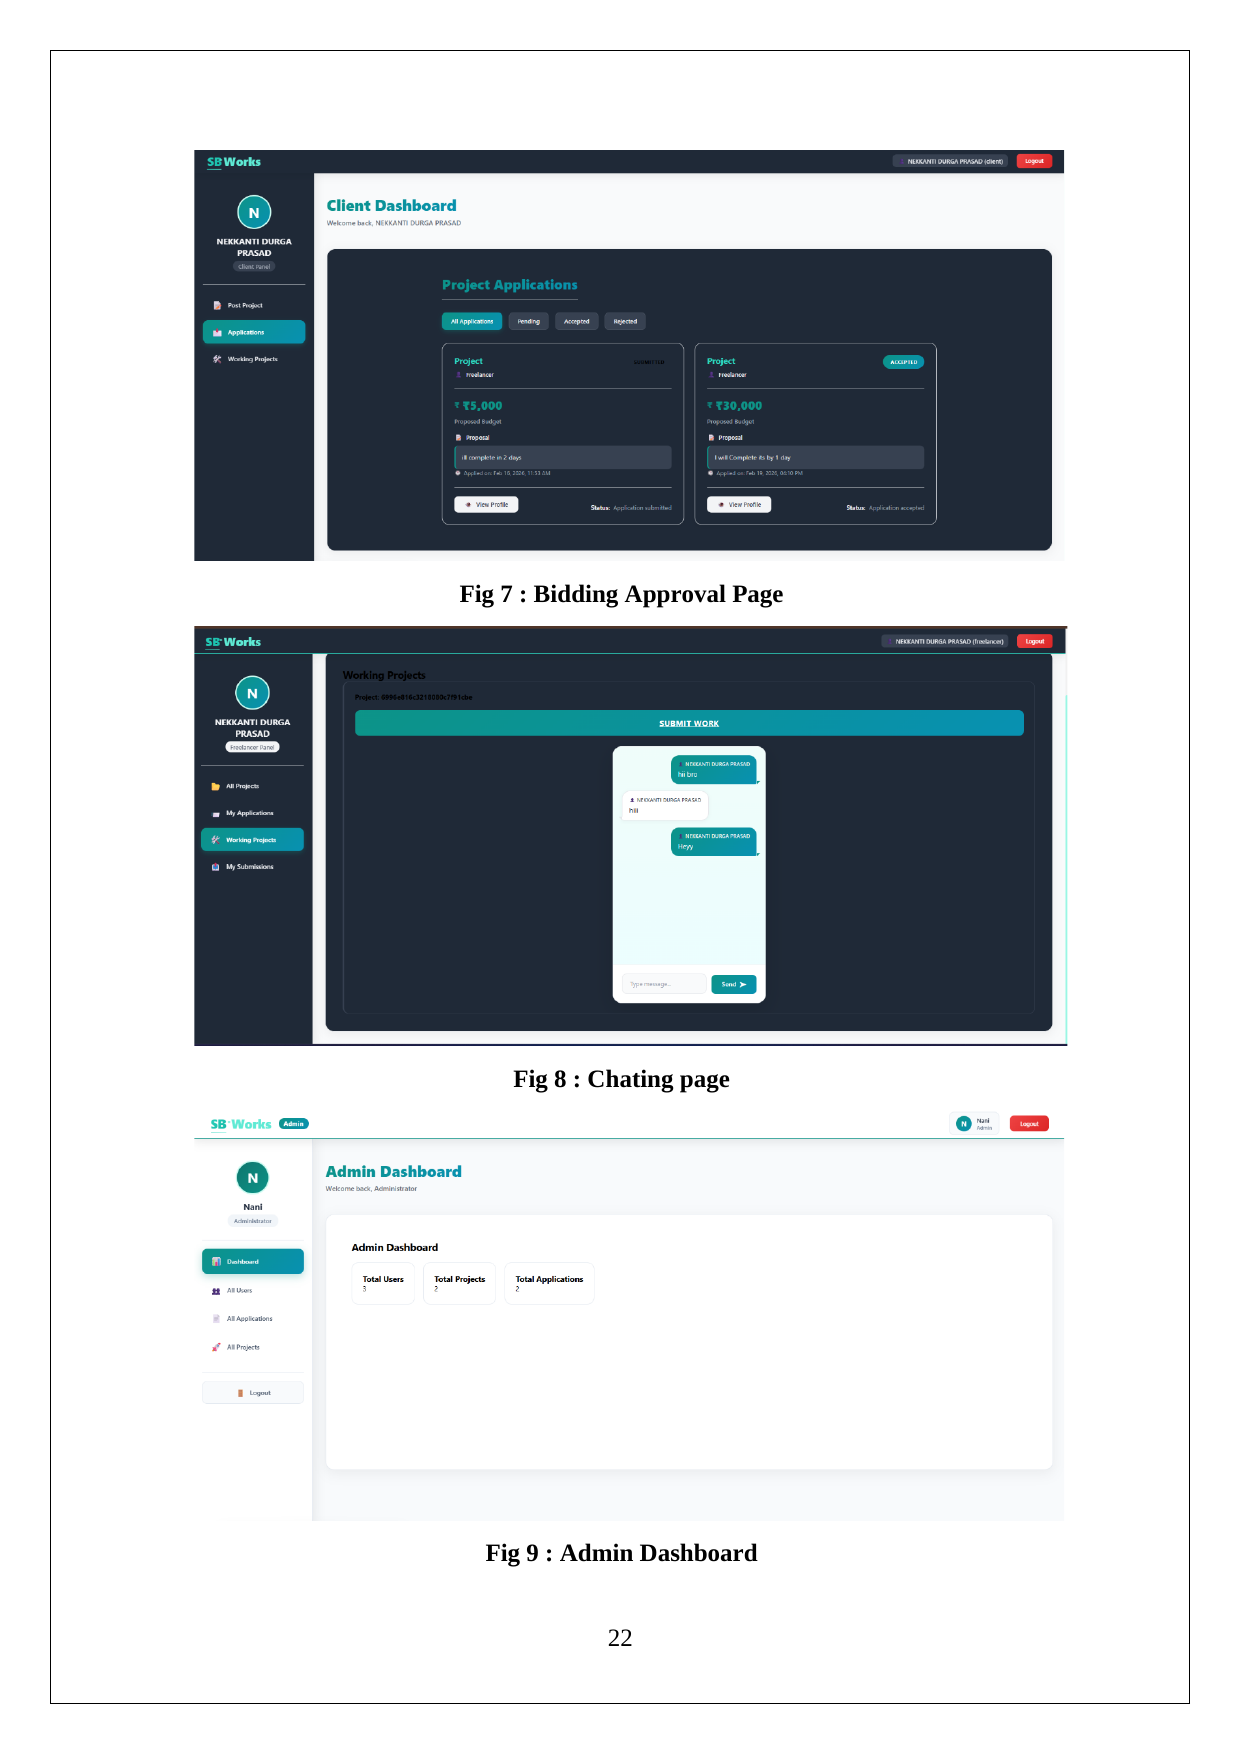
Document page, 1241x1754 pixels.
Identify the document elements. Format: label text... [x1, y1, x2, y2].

text Fig 8 : Chating page [194, 1064, 1048, 1093]
picture [194, 626, 1068, 1046]
text Fig 9 : Admin Dashboard [194, 1538, 1048, 1567]
picture [194, 150, 1065, 561]
text Fig 7 : Bidding Approval Page [194, 579, 1048, 608]
picture [194, 1111, 1065, 1521]
